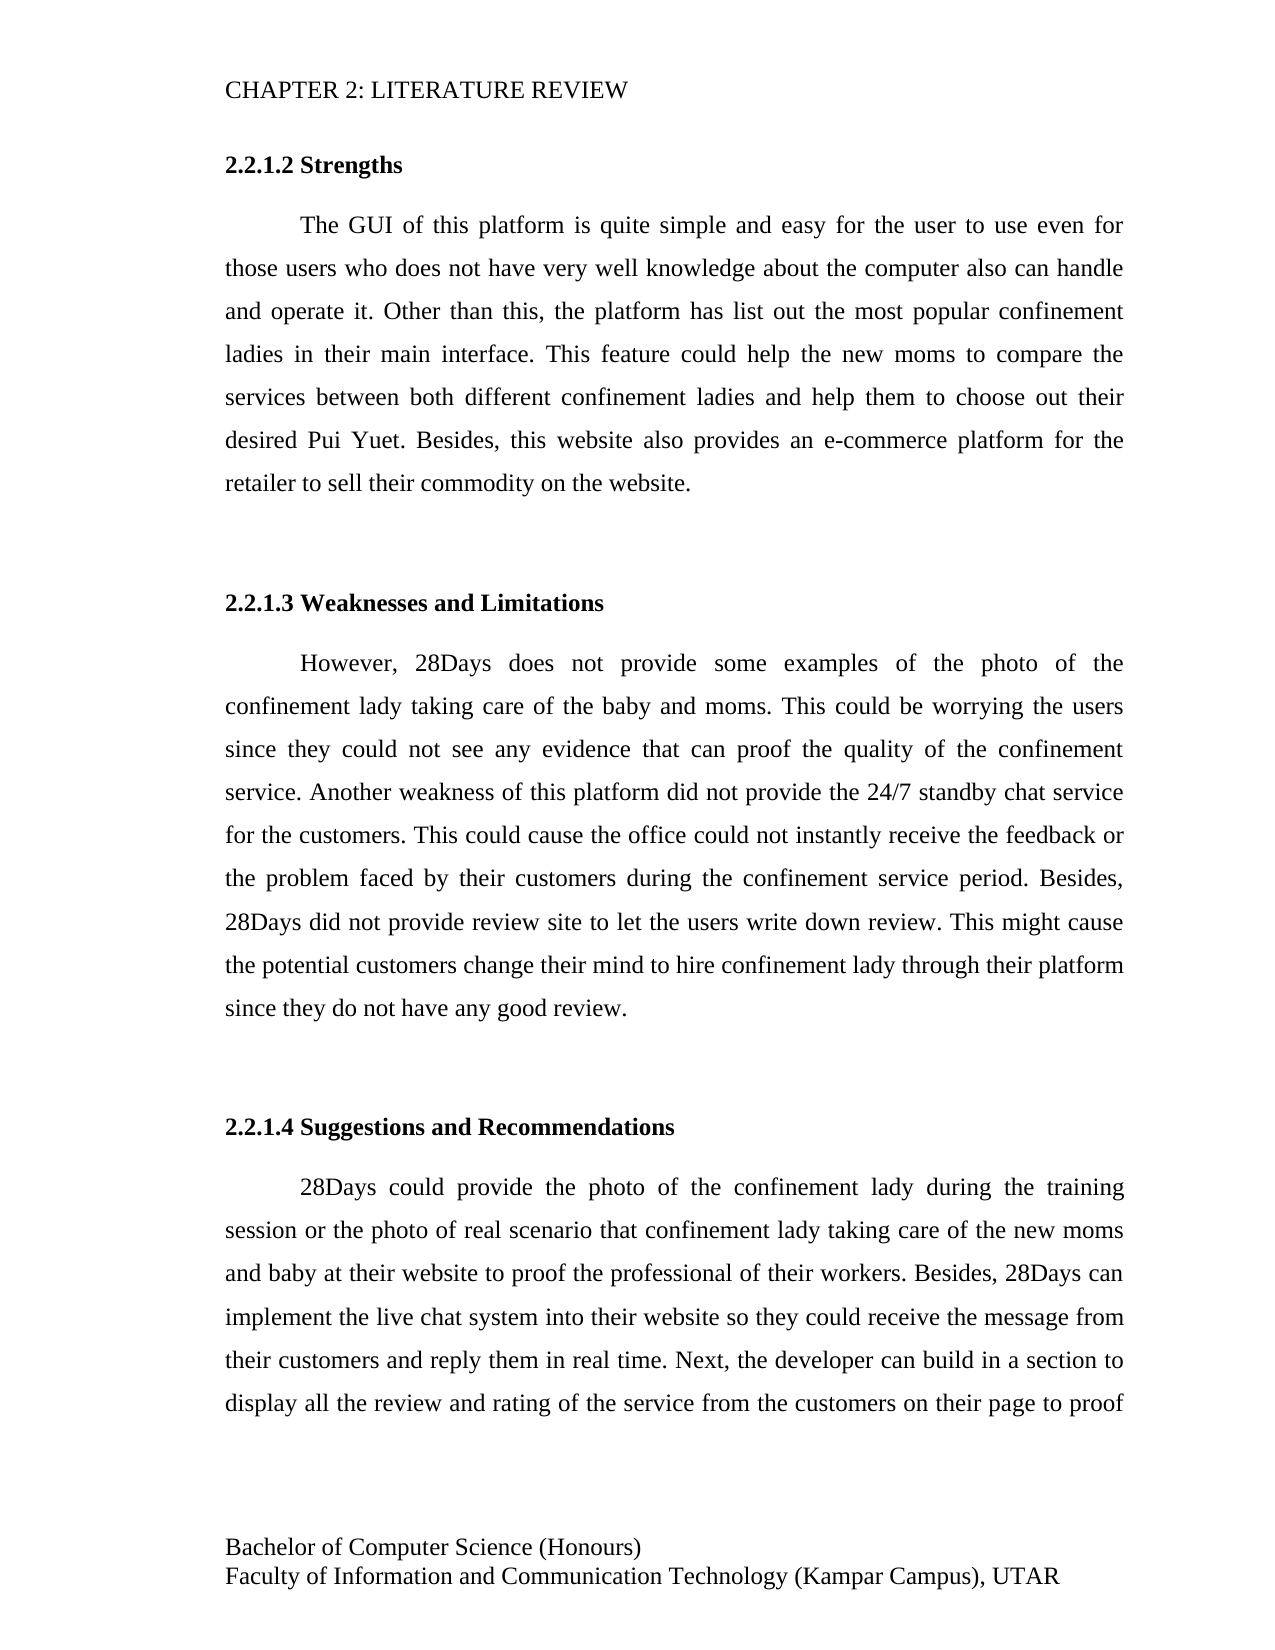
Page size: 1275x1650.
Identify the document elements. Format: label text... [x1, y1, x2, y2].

text The GUI of this platform is quite simple and easy for the user to use even for those users who does not have very well knowledge about the computer also can handle and operate it. Other than this, the platform has list out the most popular confinement ladies in their main interface. This feature could help the new moms to compare the services between both different confinement ladies and help them to choose out their desired Pui Yuet. Besides, this website also provides an e-commerce platform for the retailer to sell their commodity on the website. [225, 210, 1125, 497]
text 2.2.1.2 Strengths [225, 150, 1125, 179]
text However, 28Days does not provide some examples of the photo of the confinement lady taking care of the baby and moms. This could be worrying the users since they could not see any evidence that can proof the quality of the confinement service. Another weakness of this platform did not provide the 24/7 standby chat service for the customers. This could cause the office could not instantly receive the feedback or the problem faced by their customers during the confinement service period. Besides, 28Days did not provide review site to let the users write down review. This might cause the potential customers change their mind to hire confinement lady through their platform since they do not have any good review. [225, 648, 1125, 1022]
text 2.2.1.3 Weaknesses and Limitations [225, 588, 1125, 617]
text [225, 1172, 1125, 1417]
text 2.2.1.4 Suggestions and Recommendations [225, 1112, 1125, 1141]
